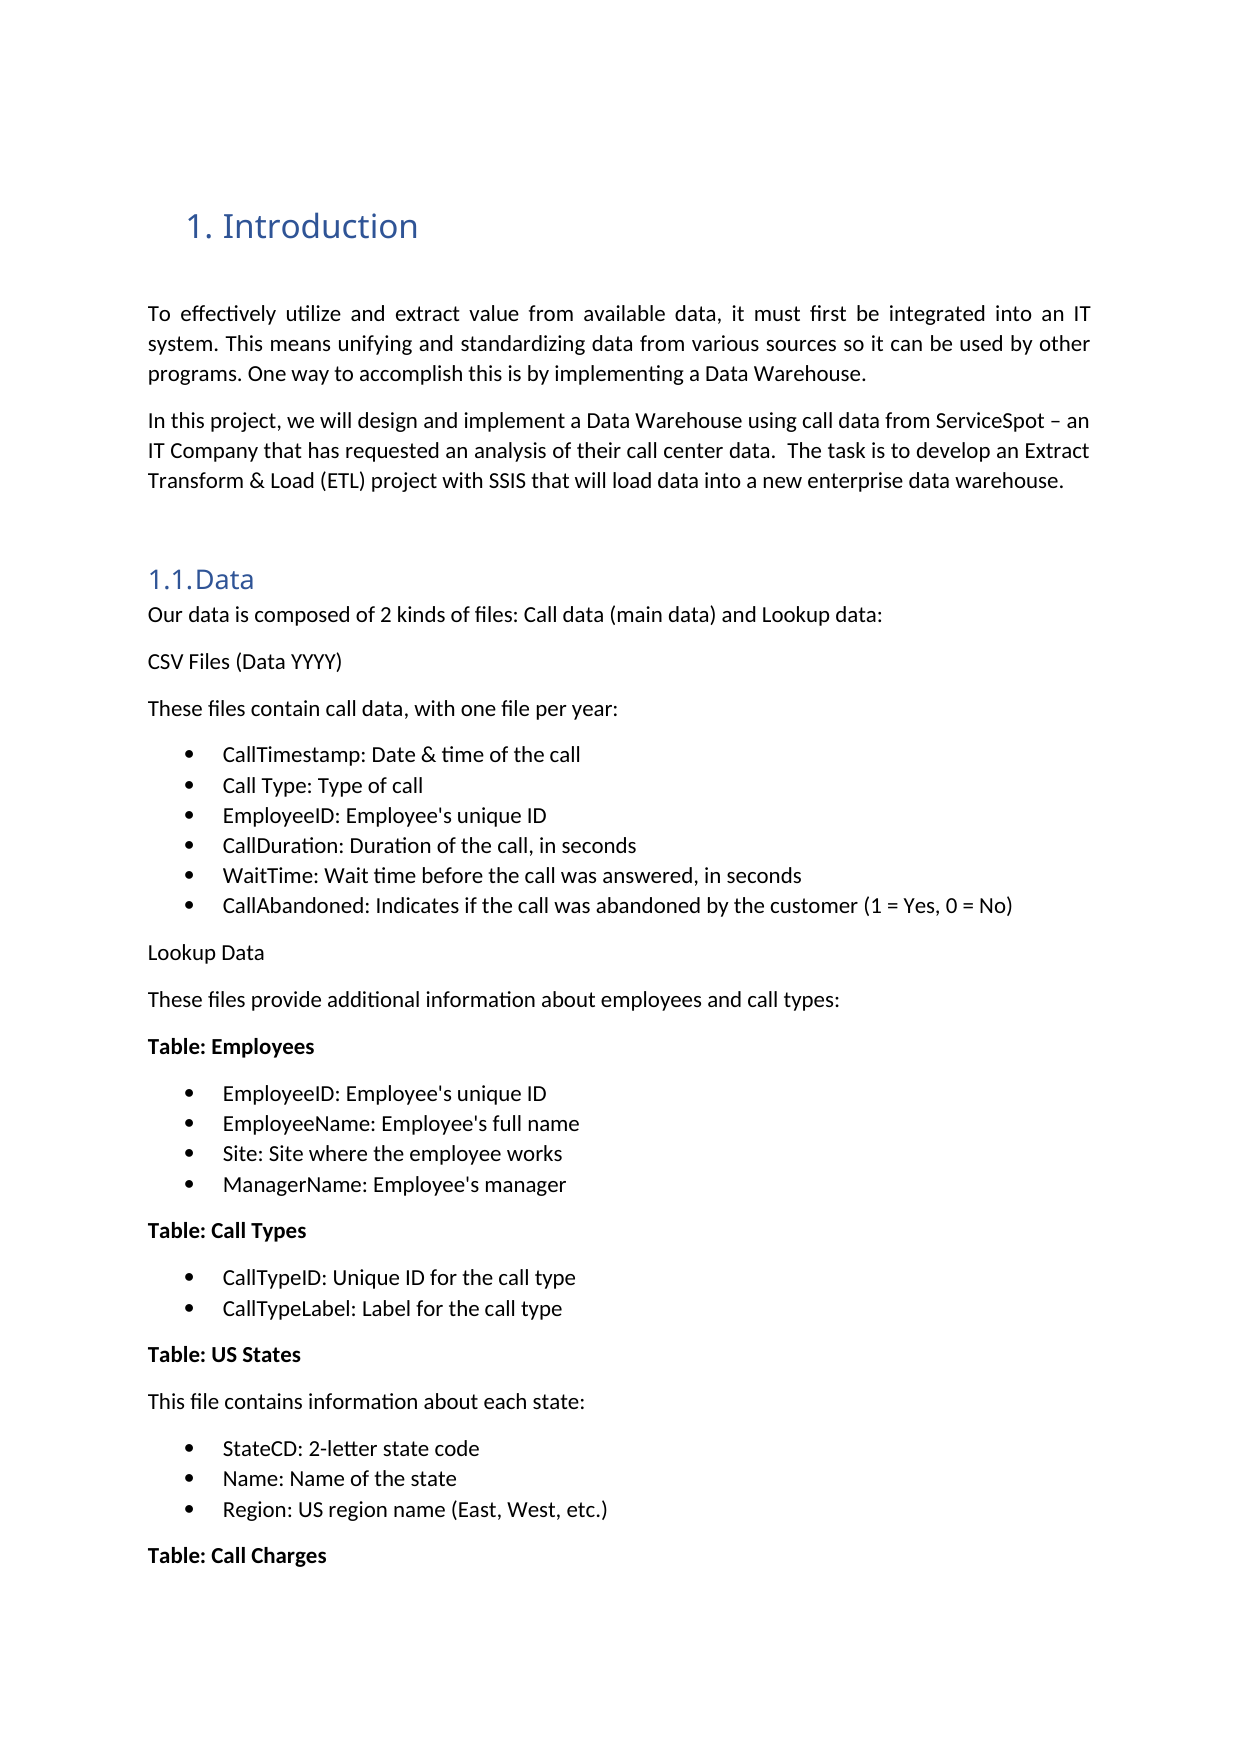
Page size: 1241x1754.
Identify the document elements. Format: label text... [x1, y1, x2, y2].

list EmployeeID: Employee's unique ID [185, 801, 1093, 829]
text CSV Files (Data YYYY) [148, 647, 1093, 675]
text Table: US States [148, 1341, 1093, 1368]
list CallDuration: Duration of the call, in seconds [185, 831, 1093, 859]
list CallAbandoned: Indicates if the call was abandoned by the customer (1 = Yes, 0 = No) [185, 892, 1093, 919]
list EmployeeID: Employee's unique ID [185, 1079, 1093, 1107]
list Region: US region name (East, West, etc.) [185, 1495, 1093, 1523]
subtitle Data [148, 560, 1093, 597]
list ManagerName: Employee's manager [185, 1170, 1093, 1198]
list CallTypeLabel: Label for the call type [185, 1294, 1093, 1322]
text Table: Call Charges [148, 1542, 1093, 1569]
text These files provide additional information about employees and call types: [148, 985, 1093, 1013]
subtitle Introduction [185, 203, 1093, 248]
list Site: Site where the employee works [185, 1139, 1093, 1167]
list CallTypeID: Unique ID for the call type [185, 1263, 1093, 1291]
list Call Type: Type of call [185, 771, 1093, 799]
list EmployeeName: Employee's full name [185, 1109, 1093, 1137]
list WaitTime: Wait time before the call was answered, in seconds [185, 861, 1093, 889]
text These files contain call data, with one file per year: [148, 694, 1093, 722]
text Our data is composed of 2 kinds of files: Call data (main data) and Lookup data: [148, 600, 1093, 628]
text This file contains information about each state: [148, 1387, 1093, 1415]
text Table: Employees [148, 1032, 1093, 1060]
text Table: Call Types [148, 1217, 1093, 1244]
list StateCD: 2-letter state code [185, 1434, 1093, 1462]
text In this project, we will design and implement a Data Warehouse using call data from ServiceSpot – an IT Company that has requested an analysis of their call center data. The task is to develop an Extract Transform & Load (ETL) project with SSIS that will load data into a new enterprise data warehouse. [148, 406, 1093, 494]
list Name: Name of the state [185, 1464, 1093, 1492]
text To effectively utilize and extract value from available data, it must first be integrated into an IT system. This means unifying and standardizing data from various sources so it can be used by other programs. One way to accomplish this is by implementing a Data Warehouse. [148, 299, 1093, 387]
list CallTimestamp: Date & time of the call [185, 741, 1093, 768]
text Lookup Data [148, 938, 1093, 966]
